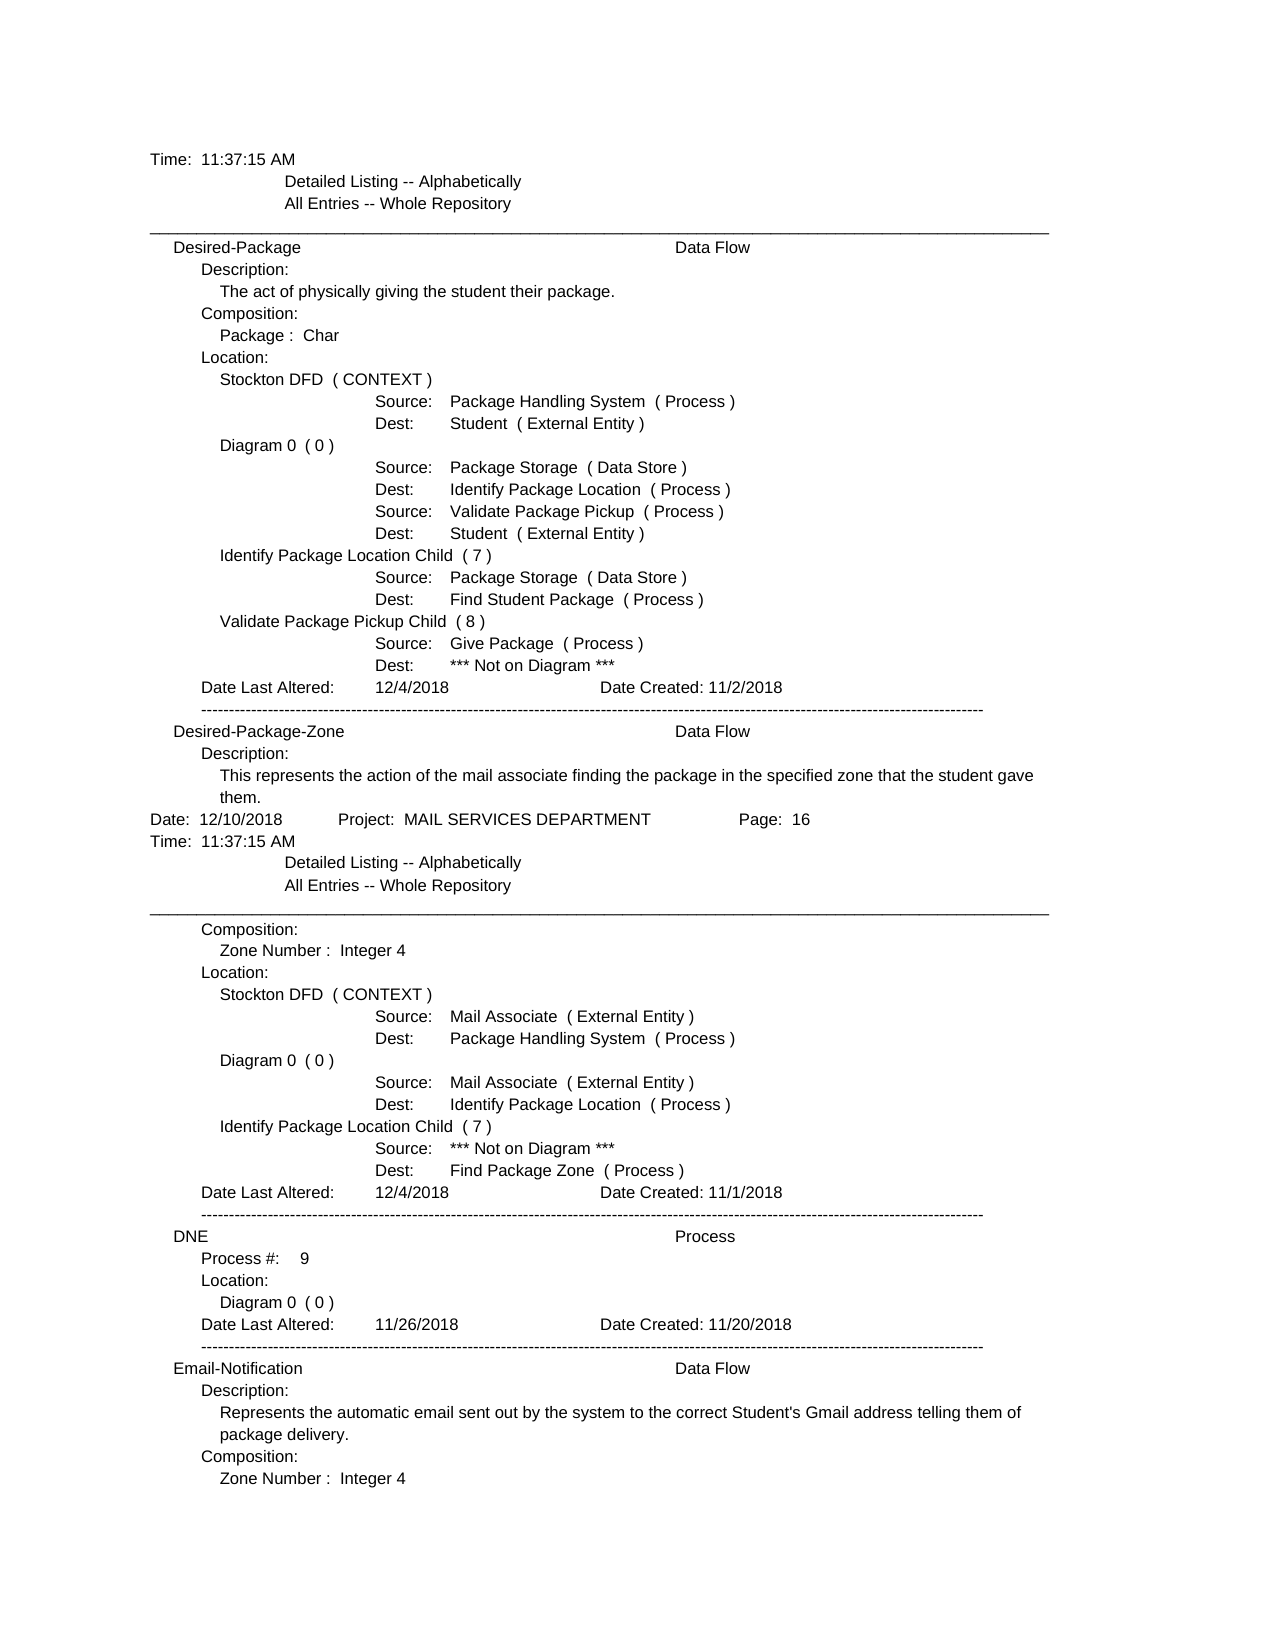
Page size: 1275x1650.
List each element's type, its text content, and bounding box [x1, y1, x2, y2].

text Time: 11:37:15 AM [150, 831, 1125, 851]
text Date: 12/10/2018 Project: MAIL SERVICES DEPARTMENT Page: 16 [150, 809, 1125, 828]
text Source: Package Storage ( Data Store ) [150, 458, 1125, 477]
text Date Last Altered: 12/4/2018 Date Created: 11/2/2018 [150, 677, 1125, 697]
text Location: [150, 963, 1125, 982]
text Source: Package Handling System ( Process ) [150, 392, 1125, 411]
text Stockton DFD ( CONTEXT ) [150, 370, 1125, 389]
text All Entries -- Whole Repository [150, 194, 1125, 213]
text Location: [150, 1271, 1125, 1290]
text Process #: 9 [150, 1249, 1125, 1268]
text All Entries -- Whole Repository [150, 875, 1125, 894]
text --------------------------------------------------------------------------------------------------------------------------------------------- [150, 1337, 1125, 1356]
text --------------------------------------------------------------------------------------------------------------------------------------------- [150, 1205, 1125, 1224]
text Package : Char [150, 326, 1125, 345]
text Source: *** Not on Diagram *** [150, 1139, 1125, 1158]
text Stockton DFD ( CONTEXT ) [150, 985, 1125, 1004]
text Location: [150, 348, 1125, 367]
text --------------------------------------------------------------------------------------------------------------------------------------------- [150, 699, 1125, 719]
text Diagram 0 ( 0 ) [150, 1051, 1125, 1070]
text Composition: [150, 304, 1125, 323]
text Dest: Identify Package Location ( Process ) [150, 480, 1125, 499]
text Dest: Identify Package Location ( Process ) [150, 1095, 1125, 1114]
text Validate Package Pickup Child ( 8 ) [150, 612, 1125, 631]
text _________________________________________________________________________________________________ [150, 897, 1125, 916]
text Desired-Package Data Flow [150, 238, 1125, 257]
text The act of physically giving the student their package. [150, 282, 1125, 301]
text Dest: Student ( External Entity ) [150, 524, 1125, 543]
text Composition: [150, 919, 1125, 938]
text Detailed Listing -- Alphabetically [150, 172, 1125, 191]
text package delivery. [150, 1425, 1125, 1444]
text Diagram 0 ( 0 ) [150, 436, 1125, 455]
text Detailed Listing -- Alphabetically [150, 853, 1125, 872]
text Identify Package Location Child ( 7 ) [150, 1117, 1125, 1136]
text Email-Notification Data Flow [150, 1359, 1125, 1378]
text Represents the automatic email sent out by the system to the correct Student's Gmail address telling them of [150, 1403, 1125, 1422]
text Zone Number : Integer 4 [150, 1469, 1125, 1488]
text Source: Mail Associate ( External Entity ) [150, 1007, 1125, 1026]
text them. [150, 787, 1125, 807]
text Source: Package Storage ( Data Store ) [150, 568, 1125, 587]
text Source: Mail Associate ( External Entity ) [150, 1073, 1125, 1092]
text Description: [150, 260, 1125, 279]
text Date Last Altered: 11/26/2018 Date Created: 11/20/2018 [150, 1315, 1125, 1334]
text Source: Validate Package Pickup ( Process ) [150, 502, 1125, 521]
text Dest: Find Package Zone ( Process ) [150, 1161, 1125, 1180]
text _________________________________________________________________________________________________ [150, 216, 1125, 235]
text Identify Package Location Child ( 7 ) [150, 546, 1125, 565]
text Zone Number : Integer 4 [150, 941, 1125, 960]
text Date Last Altered: 12/4/2018 Date Created: 11/1/2018 [150, 1183, 1125, 1202]
text Description: [150, 1381, 1125, 1400]
text Dest: Package Handling System ( Process ) [150, 1029, 1125, 1048]
text This represents the action of the mail associate finding the package in the specified zone that the student gave [150, 765, 1125, 784]
text Diagram 0 ( 0 ) [150, 1293, 1125, 1312]
text DNE Process [150, 1227, 1125, 1246]
text Desired-Package-Zone Data Flow [150, 721, 1125, 741]
text Time: 11:37:15 AM [150, 150, 1125, 169]
text Source: Give Package ( Process ) [150, 633, 1125, 653]
text Dest: Find Student Package ( Process ) [150, 589, 1125, 609]
text Dest: Student ( External Entity ) [150, 414, 1125, 433]
text Description: [150, 743, 1125, 763]
text Dest: *** Not on Diagram *** [150, 656, 1125, 675]
text Composition: [150, 1447, 1125, 1466]
